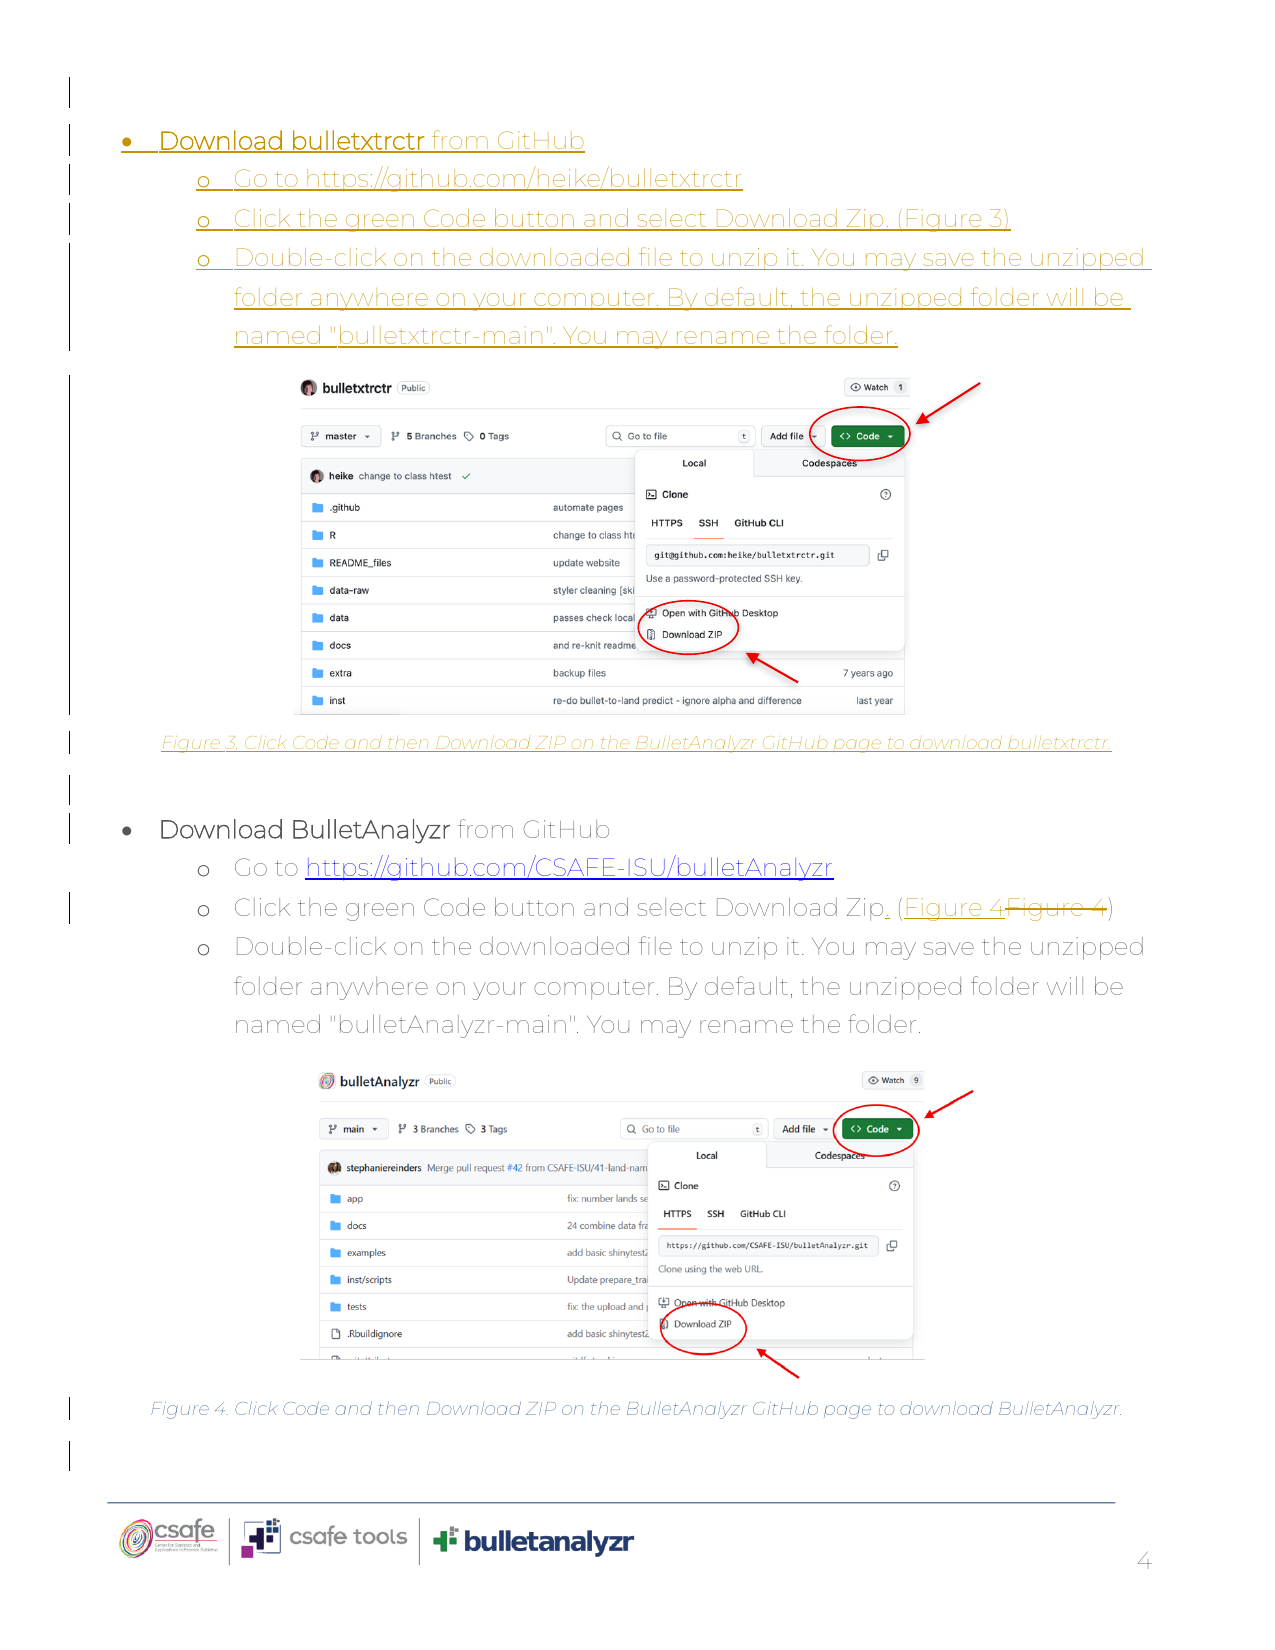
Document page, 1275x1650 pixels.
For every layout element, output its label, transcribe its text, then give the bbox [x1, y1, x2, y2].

list Download BulletAnalyzr from GitHub [121, 813, 1192, 844]
picture [300, 1063, 976, 1381]
text Figure . Click Code and then Download ZIP on the BulletAnalyzr GitHub page to download BulletAnalyzr. [83, 1397, 1192, 1420]
picture [811, 408, 909, 459]
list Click the green Code button and select Download Zip () [196, 892, 1192, 923]
picture [83, 1479, 1137, 1570]
list Go to https://github.com/CSAFE-ISU/bulletAnalyzr [196, 852, 1192, 884]
picture [293, 374, 911, 715]
list Double-click on the downloaded file to unzip it. You may save the unzipped folder anywhere on your computer. By default, the unzipped folder will be named "bulletAnalyzr-main". You may rename the folder. [196, 931, 1192, 1039]
